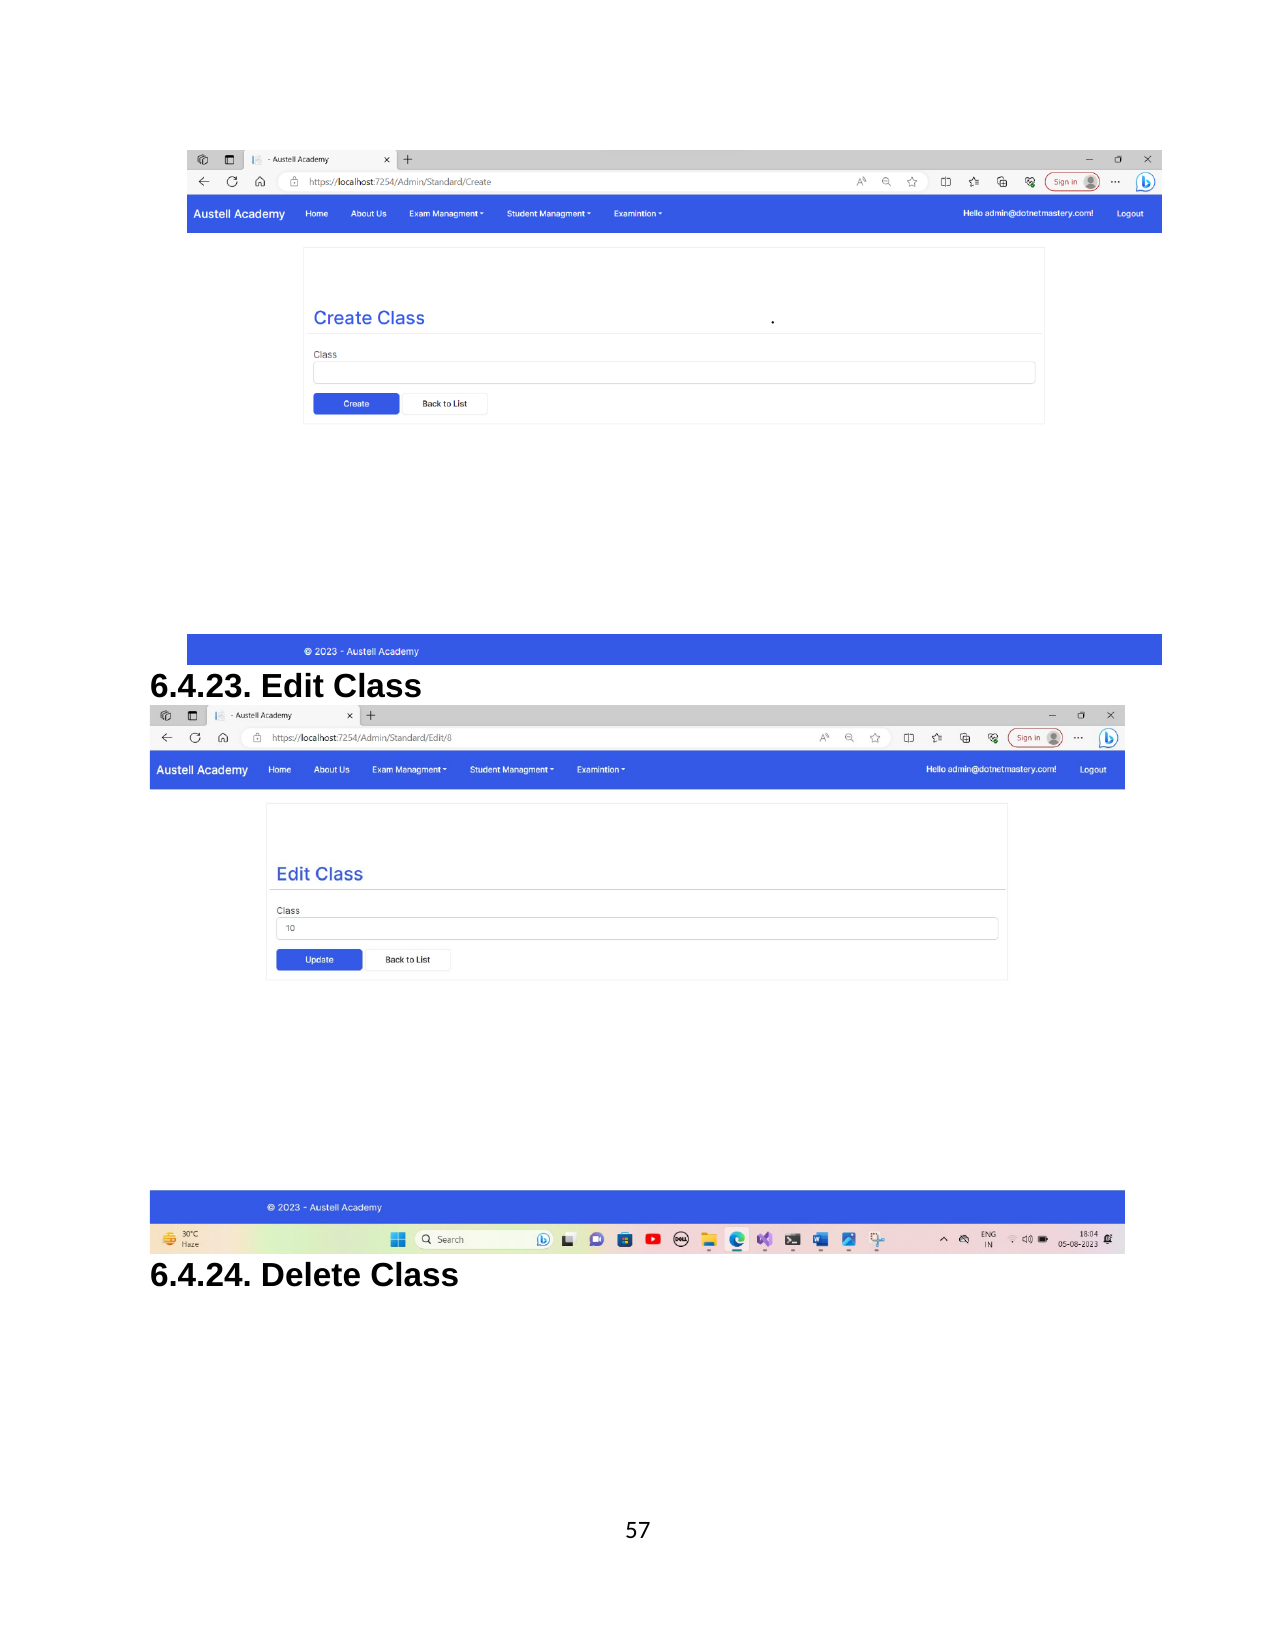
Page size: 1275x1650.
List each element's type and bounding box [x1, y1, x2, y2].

text [150, 666, 1168, 1294]
picture [187, 150, 1162, 665]
picture [149, 705, 1125, 1254]
